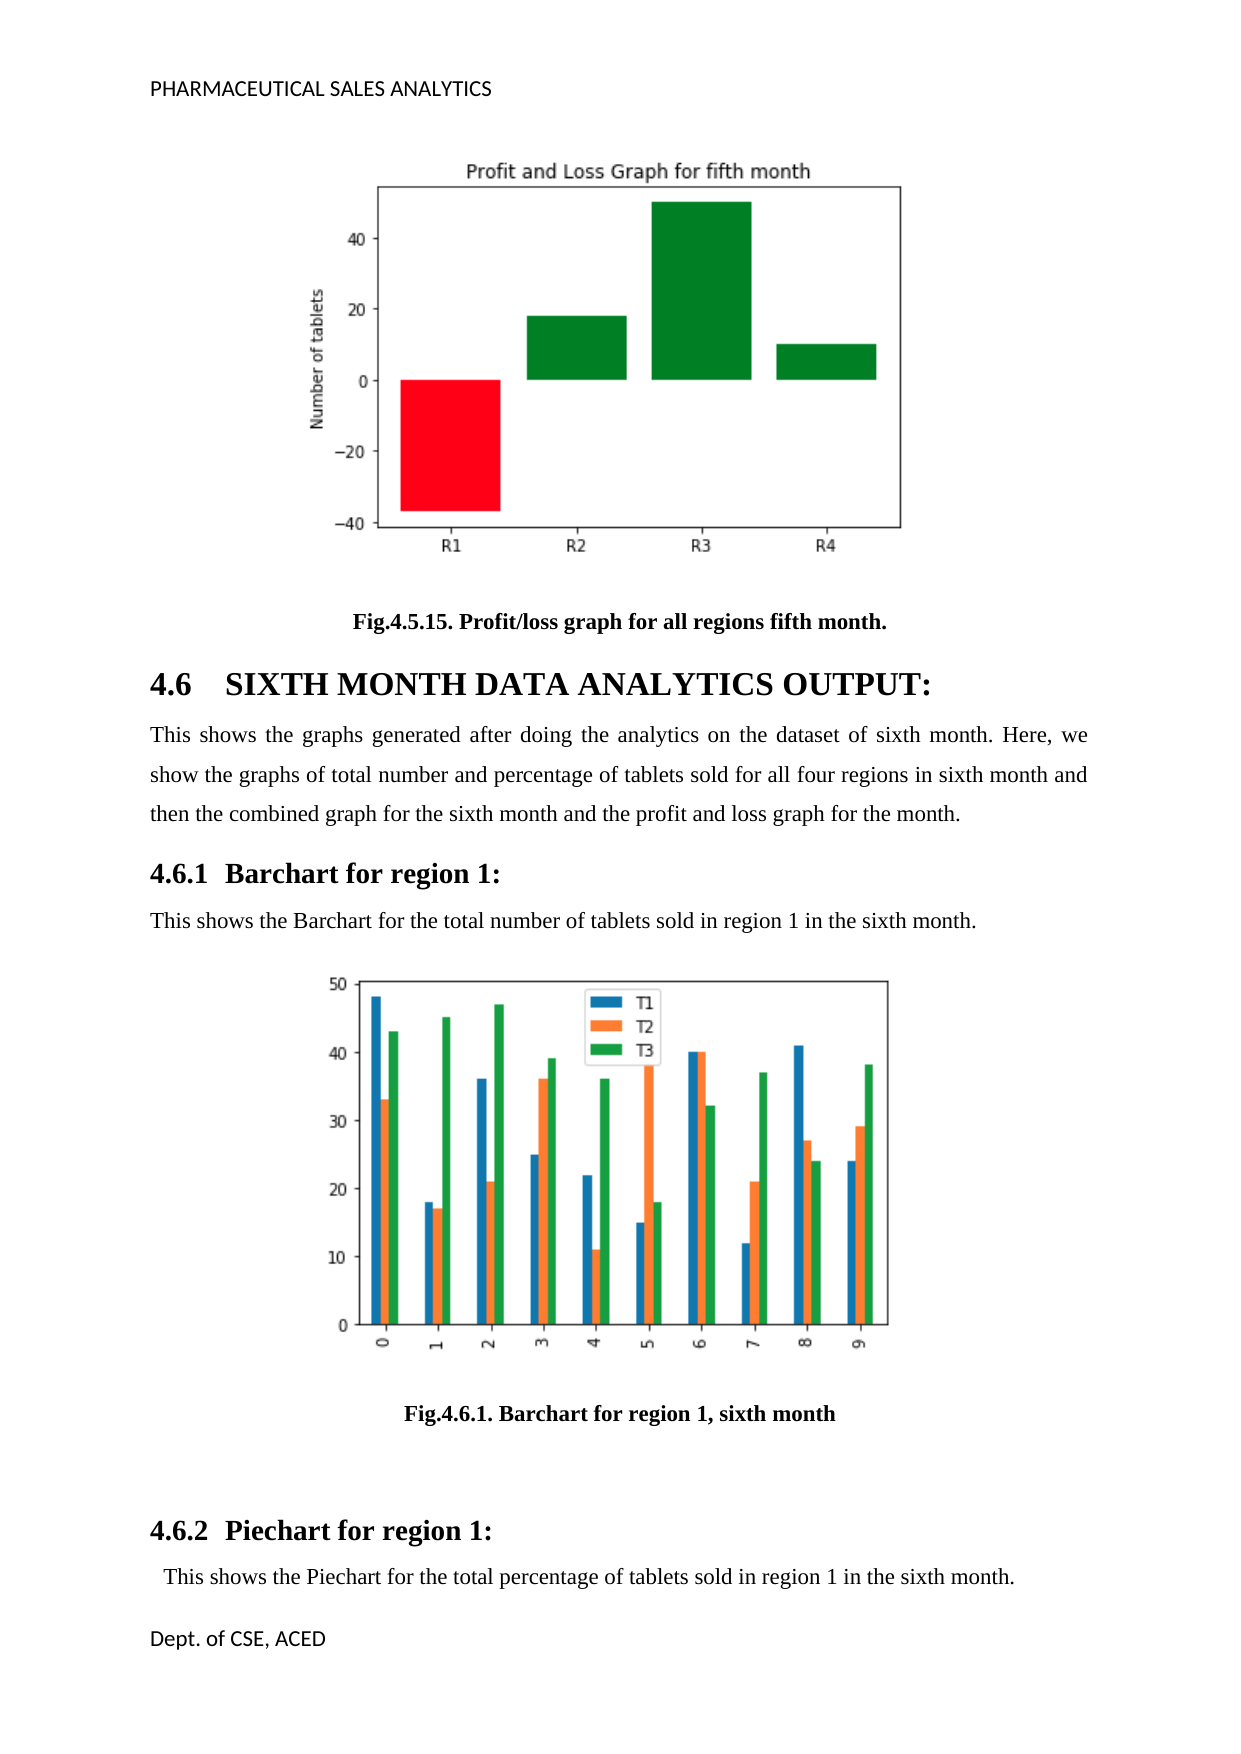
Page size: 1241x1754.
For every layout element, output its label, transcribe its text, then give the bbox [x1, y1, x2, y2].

picture [307, 962, 933, 1370]
list Piechart for region 1: [150, 1513, 1090, 1546]
list Barchart for region 1: [150, 856, 1090, 890]
text Fig.4.5.15. Profit/loss graph for all regions fifth month. [150, 608, 1090, 634]
list SIXTH MONTH DATA ANALYTICS OUTPUT: [150, 664, 1090, 702]
text Fig.4.6.1. Barchart for region 1, sixth month [150, 1401, 1090, 1427]
picture [273, 150, 967, 577]
text This shows the Piechart for the total percentage of tablets sold in region 1 in the sixth month. [150, 1563, 1090, 1589]
text This shows the Barchart for the total number of tablets sold in region 1 in the sixth month. [150, 907, 1090, 933]
text This shows the graphs generated after doing the analytics on the dataset of sixth month. Here, we show the graphs of total number and percentage of tablets sold for all four regions in sixth month and then the combined graph for the sixth month and the profit and loss graph for the month. [150, 721, 1090, 827]
